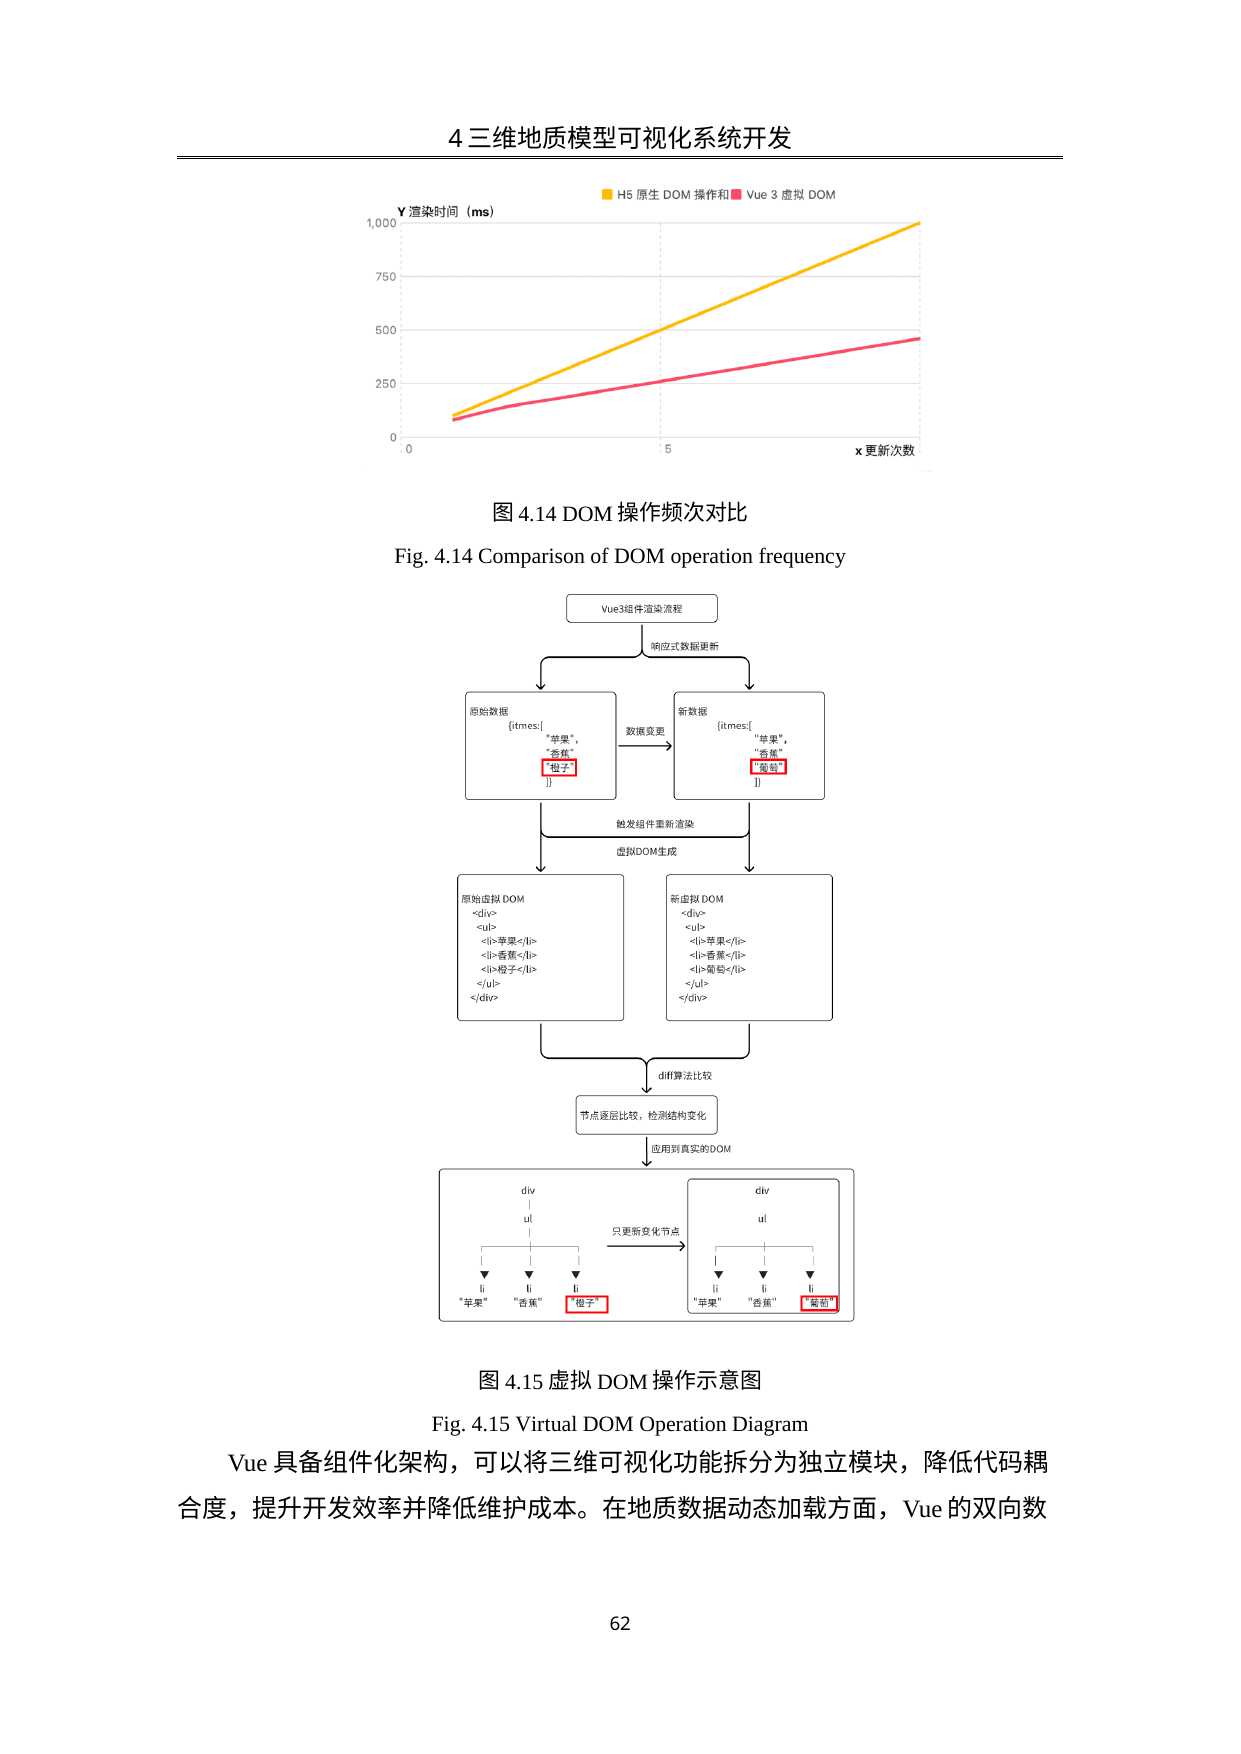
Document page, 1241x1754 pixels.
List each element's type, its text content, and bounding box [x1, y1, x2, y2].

picture [422, 574, 868, 1340]
text Fig. 4.14 Comparison of DOM operation frequency [177, 534, 1063, 568]
text 图4.15 虚拟DOM操作示意图 [177, 1361, 1063, 1394]
text 图4.14 DOM操作频次对比 [177, 493, 1063, 527]
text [177, 1443, 1063, 1524]
picture [360, 180, 931, 472]
text Fig. 4.15 Virtual DOM Operation Diagram [177, 1402, 1063, 1436]
